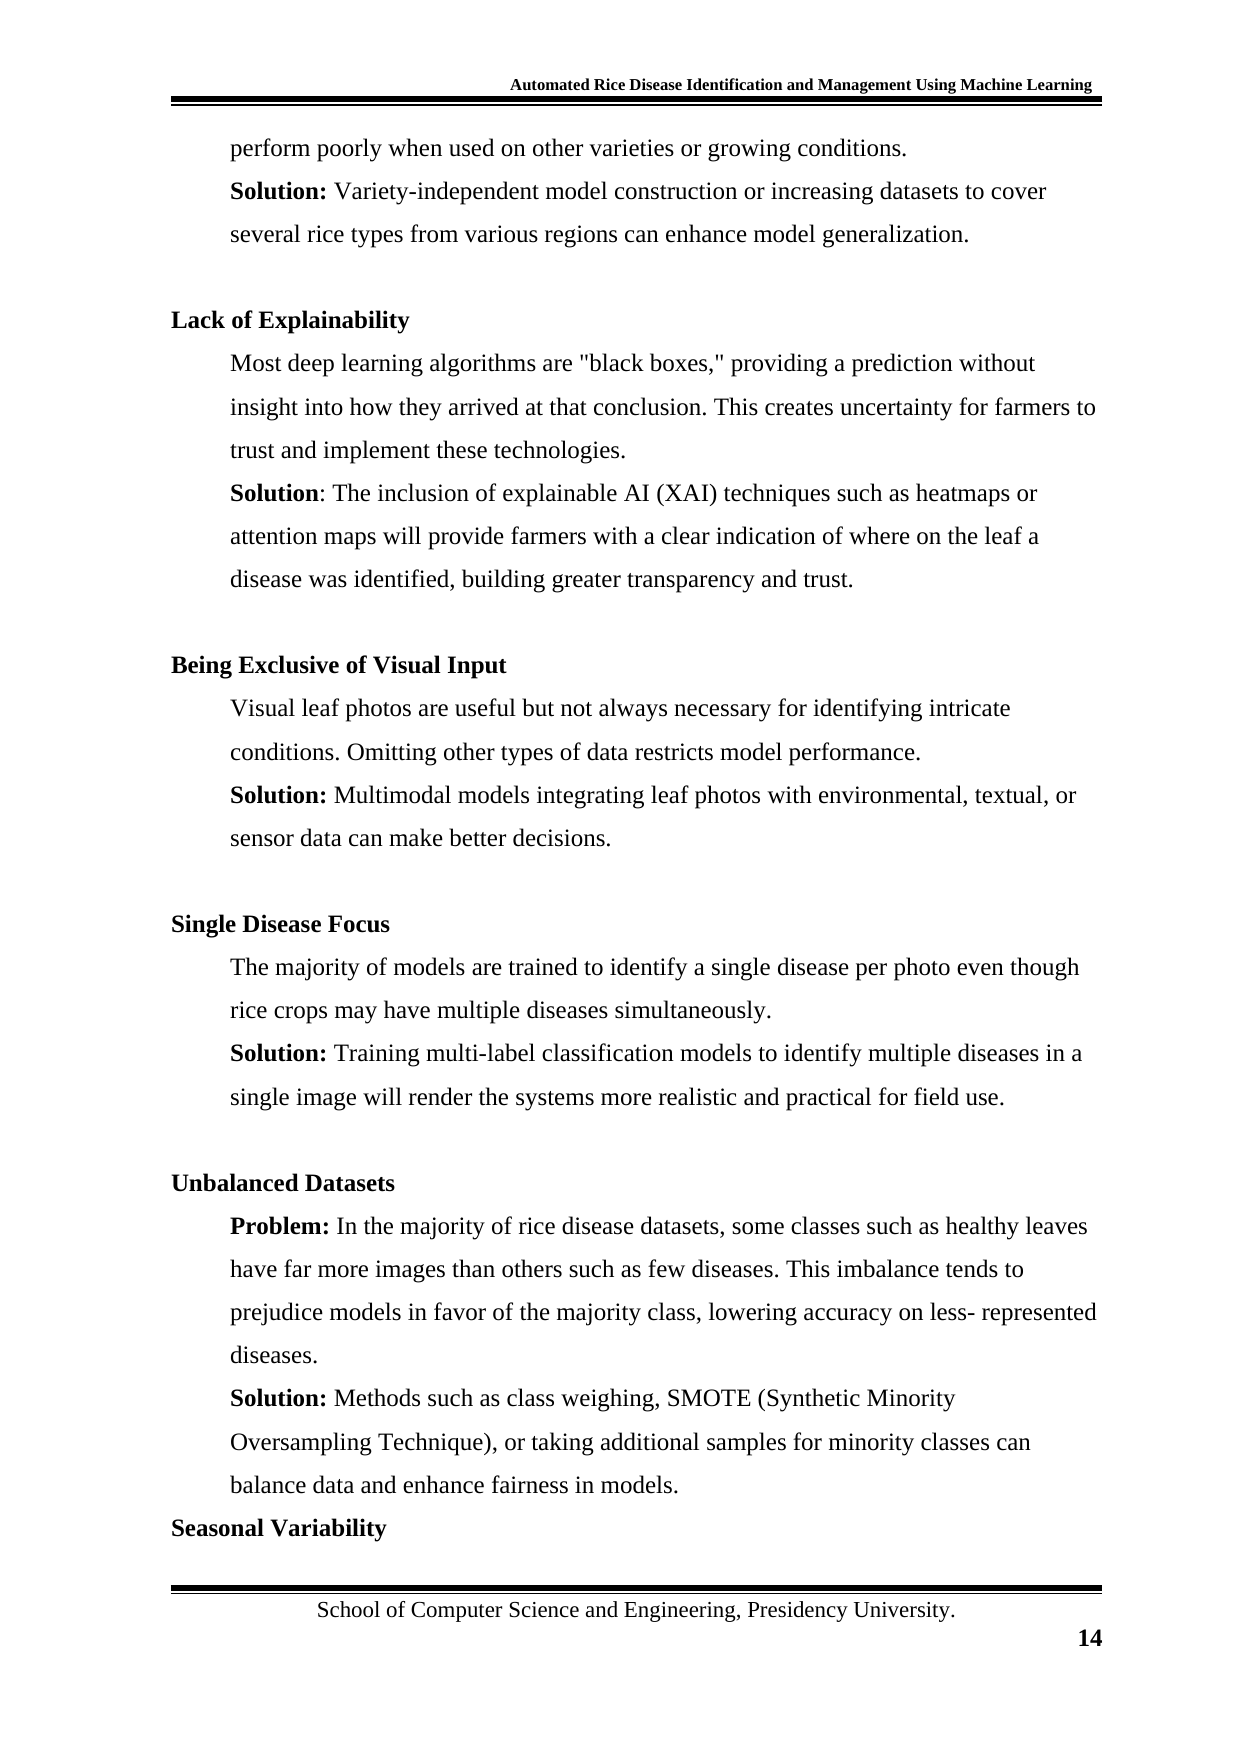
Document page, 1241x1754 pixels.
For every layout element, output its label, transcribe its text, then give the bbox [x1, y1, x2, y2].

text Solution: Methods such as class weighing, SMOTE (Synthetic Minority Oversampling Technique), or taking additional samples for minority classes can balance data and enhance fairness in models. [230, 1383, 1102, 1498]
text Being Exclusive of Visual Input [171, 650, 1102, 679]
text Unbalanced Datasets [171, 1168, 1102, 1197]
text The majority of models are trained to identify a single disease per photo even though rice crops may have multiple diseases simultaneously. [230, 952, 1102, 1024]
text Most deep learning algorithms are "black boxes," providing a prediction without insight into how they arrived at that conclusion. This creates uncertainty for farmers to trust and implement these technologies. [230, 348, 1102, 463]
text Solution: Training multi-label classification models to identify multiple diseases in a single image will render the systems more realistic and practical for field use. [230, 1038, 1102, 1110]
text Lack of Explainability [171, 305, 1102, 334]
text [230, 133, 1102, 162]
text Problem: In the majority of rice disease datasets, some classes such as healthy leaves have far more images than others such as few diseases. This imbalance tends to prejudice models in favor of the majority class, lowering accuracy on less- represented diseases. [230, 1211, 1102, 1369]
text Seasonal Variability [171, 1513, 1102, 1542]
text Visual leaf photos are useful but not always necessary for identifying intricate conditions. Omitting other types of data restricts model performance. [230, 693, 1102, 765]
text Solution: Variety-independent model construction or increasing datasets to cover several rice types from various regions can enhance model generalization. [230, 176, 1102, 248]
text Single Disease Focus [171, 909, 1102, 938]
text Solution: The inclusion of explainable AI (XAI) techniques such as heatmaps or attention maps will provide farmers with a clear indication of where on the leaf a disease was identified, building greater transparency and trust. [230, 478, 1102, 593]
text Solution: Multimodal models integrating leaf photos with environmental, textual, or sensor data can make better decisions. [230, 780, 1102, 852]
